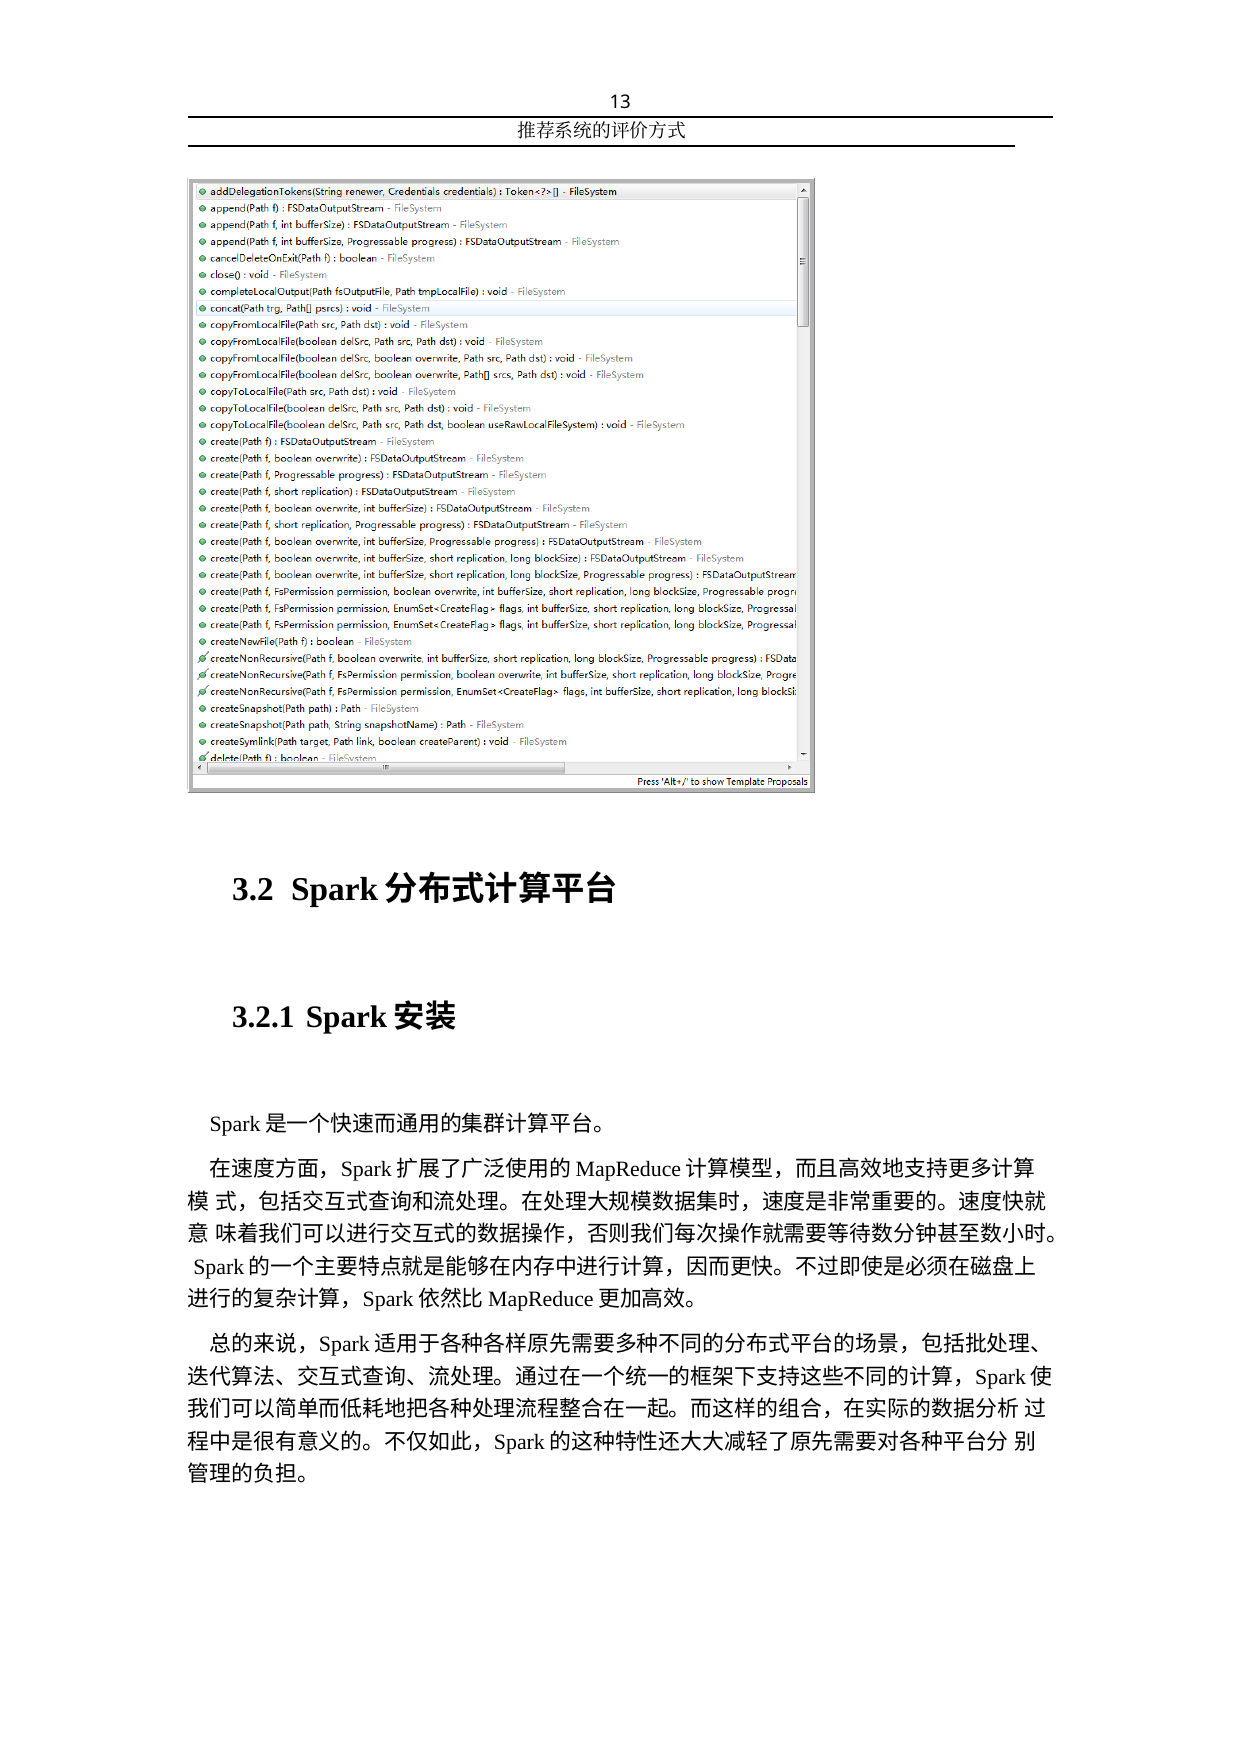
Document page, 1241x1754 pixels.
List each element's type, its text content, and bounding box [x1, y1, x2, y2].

picture [187, 178, 815, 793]
subtitle Spark分布式计算平台 [232, 854, 1053, 919]
text 在速度方面，Spark扩展了广泛使用的MapReduce计算模型，而且高效地支持更多计算模 式，包括交互式查询和流处理。在处理大规模数据集时，速度是非常重要的。速度快就意 味着我们可以进行交互式的数据操作，否则我们每次操作就需要等待数分钟甚至数小时。 Spark的一个主要特点就是能够在内存中进行计算，因而更快。不过即使是必须在磁盘上 进行的复杂计算，Spark依然比MapReduce更加高效。 [187, 1151, 1053, 1313]
text 总的来说，Spark适用于各种各样原先需要多种不同的分布式平台的场景，包括批处理、 迭代算法、交互式查询、流处理。通过在一个统一的框架下支持这些不同的计算，Spark使我们可以简单而低耗地把各种处理流程整合在一起。而这样的组合，在实际的数据分析 过程中是很有意义的。不仅如此，Spark的这种特性还大大减轻了原先需要对各种平台分 别管理的负担。 [187, 1326, 1053, 1488]
text Spark是一个快速而通用的集群计算平台。 [187, 1106, 1053, 1138]
subtitle Spark安装 [232, 981, 1053, 1046]
